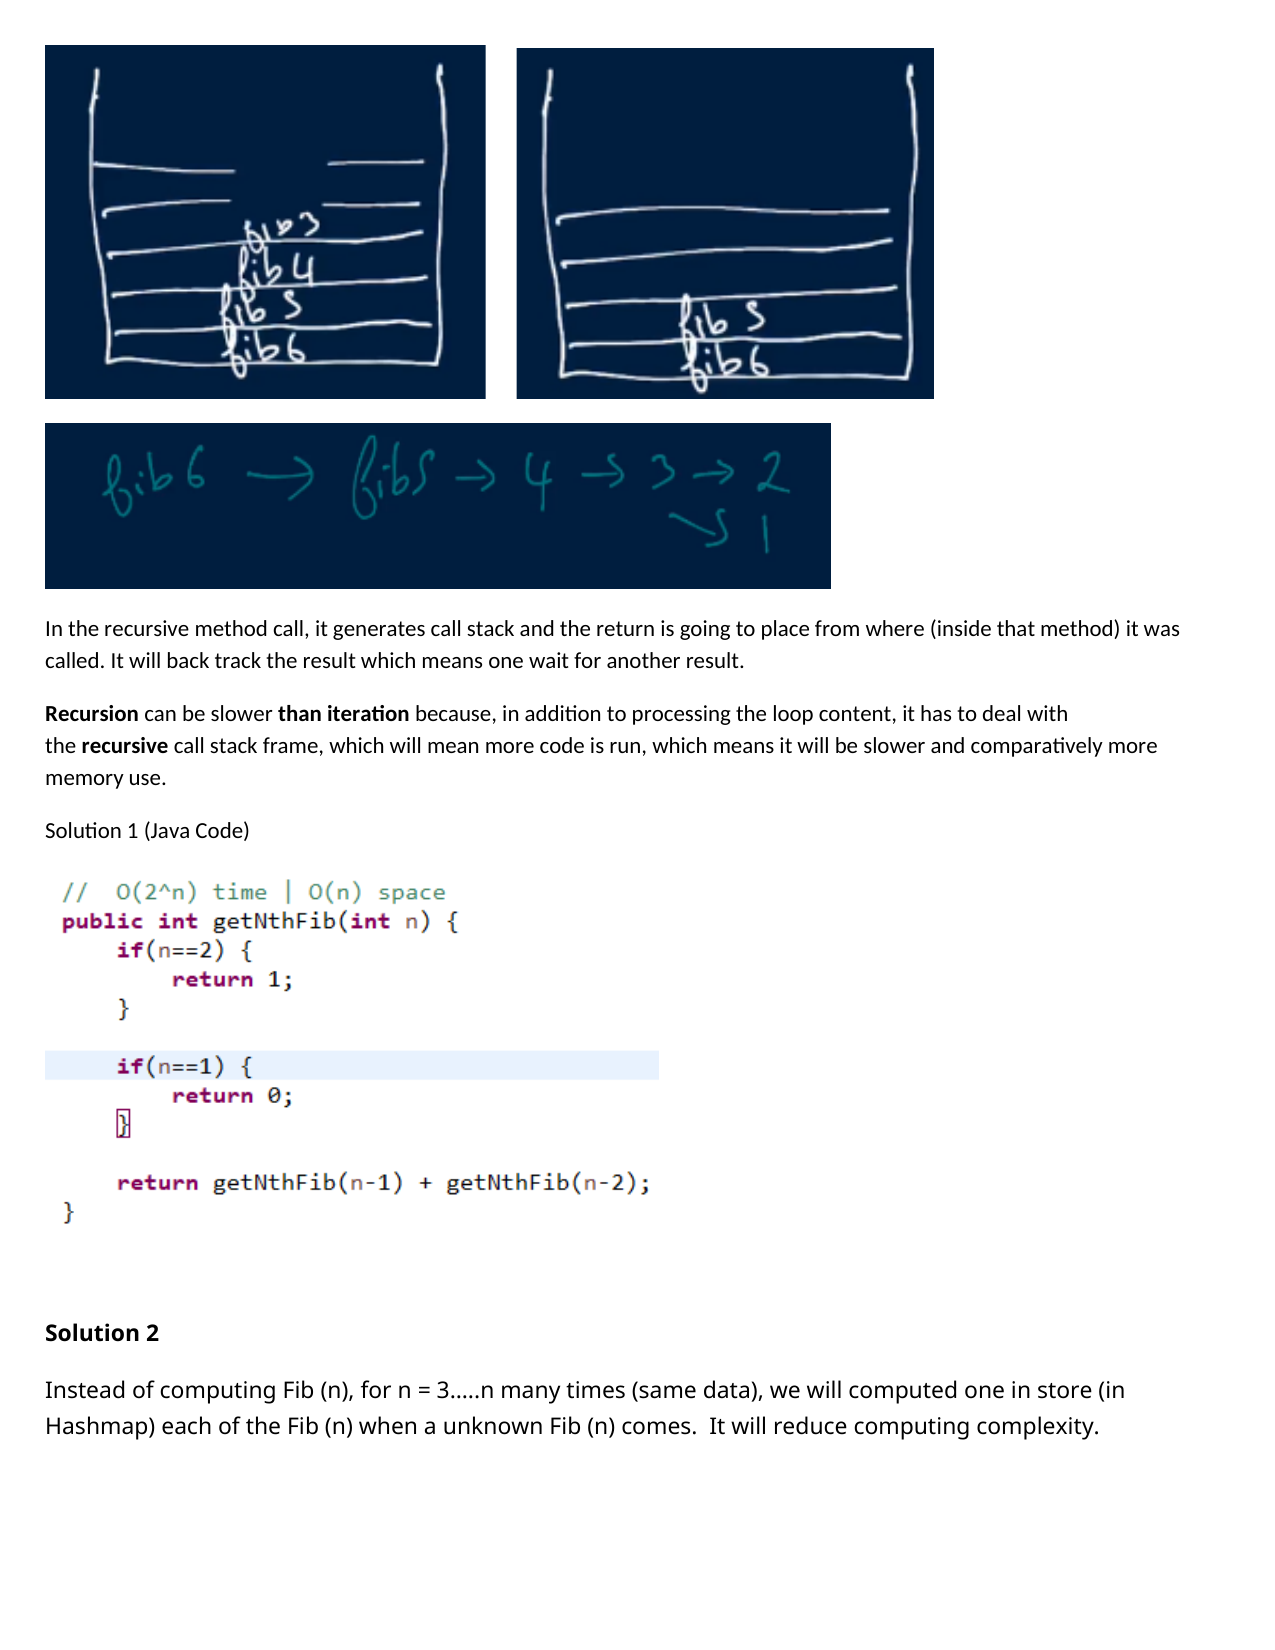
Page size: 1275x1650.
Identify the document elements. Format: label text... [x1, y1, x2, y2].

picture [45, 45, 486, 399]
picture [516, 48, 934, 399]
picture [45, 869, 659, 1236]
text Solution 2 [45, 1317, 1230, 1348]
text Instead of computing Fib (n), for n = 3…..n many times (same data), we will computed one in store (in Hashmap) each of the Fib (n) when a unknown Fib (n) comes. It will reduce computing complexity. [45, 1374, 1230, 1441]
text Recursion can be slower than iteration because, in addition to processing the loop content, it has to deal with the recursive call stack frame, which will mean more code is run, which means it will be slower and comparatively more memory use. [45, 699, 1230, 792]
text Solution 1 (Java Code) [45, 817, 1230, 844]
text In the recursive method call, it generates call stack and the return is going to place from where (inside that method) it was called. It will back track the result which means one wait for another result. [45, 614, 1230, 674]
picture [45, 423, 831, 589]
